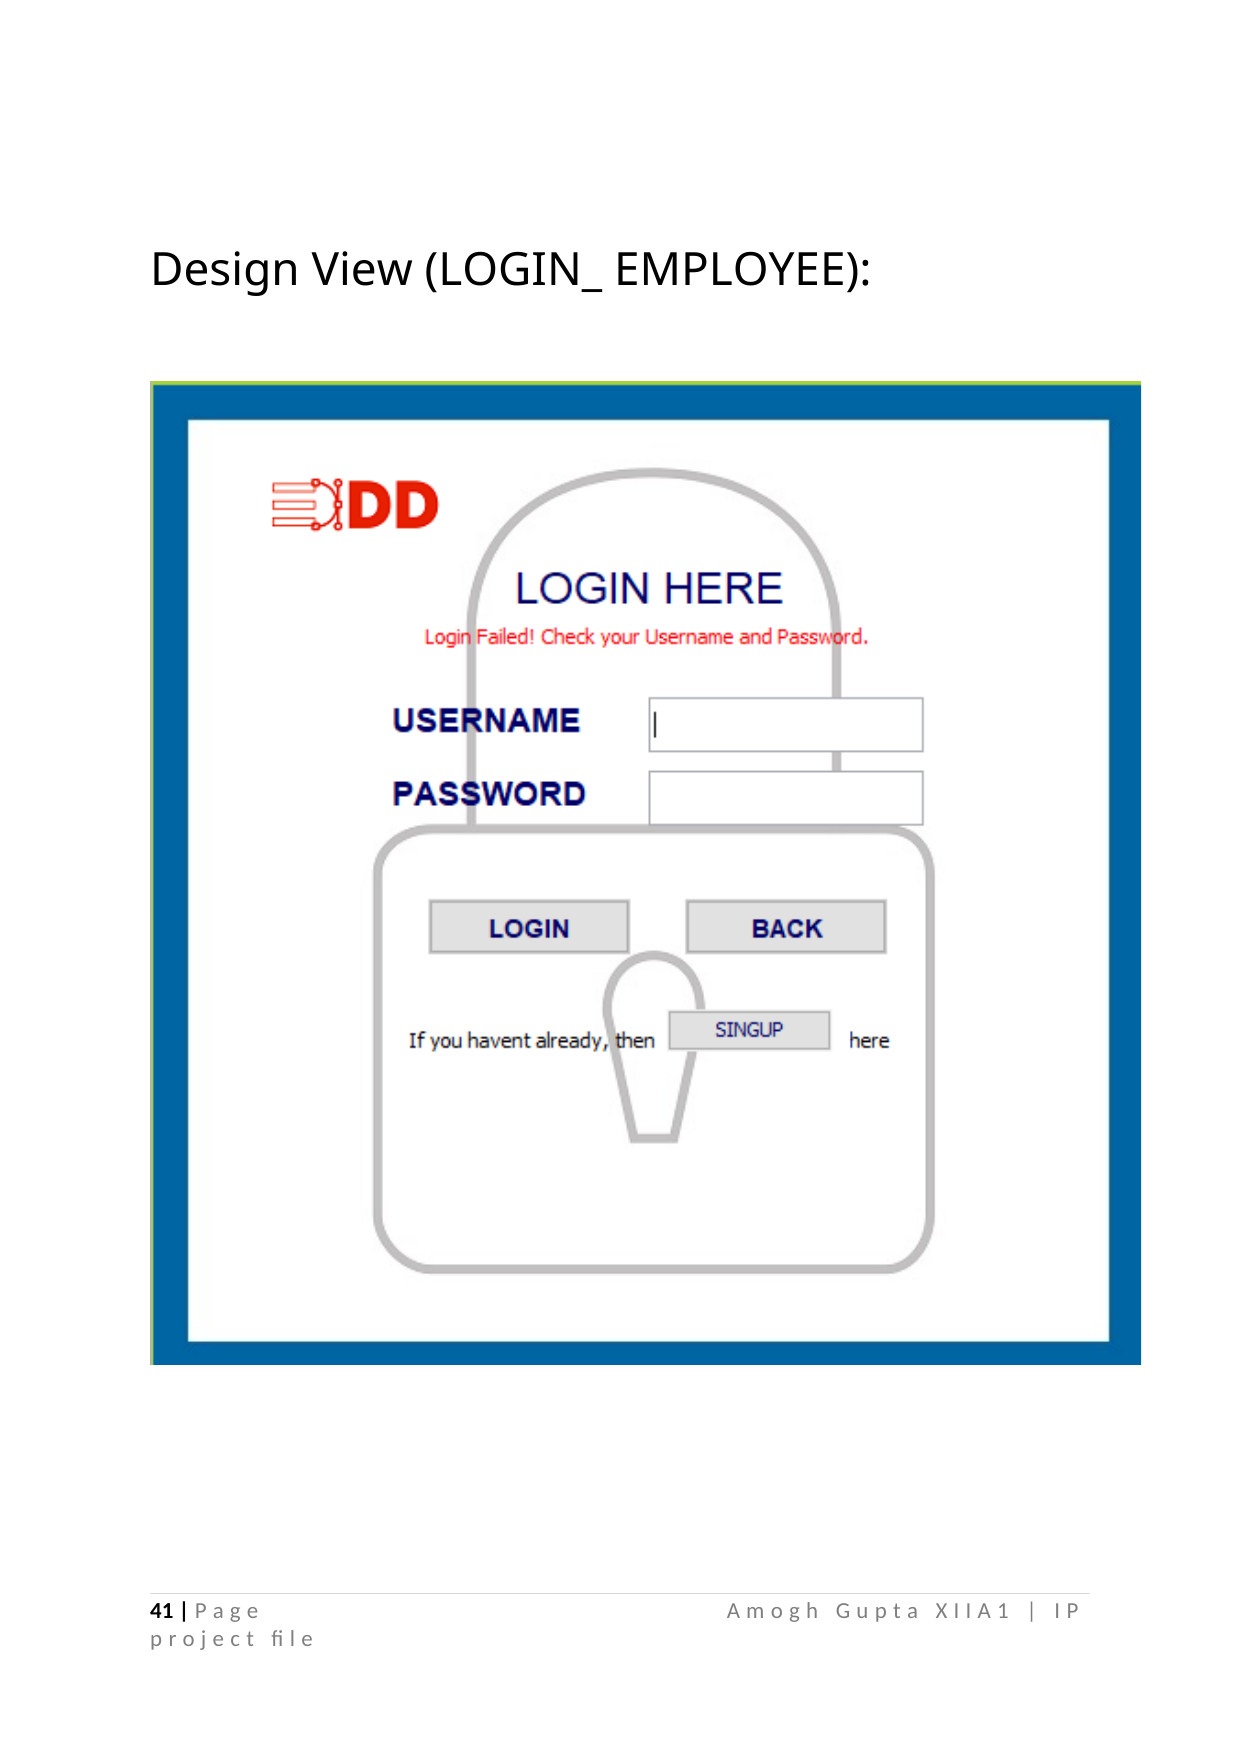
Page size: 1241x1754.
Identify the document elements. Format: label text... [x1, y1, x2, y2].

picture [150, 381, 1142, 1365]
text Design View (LOGIN_ EMPLOYEE): [150, 236, 1090, 298]
